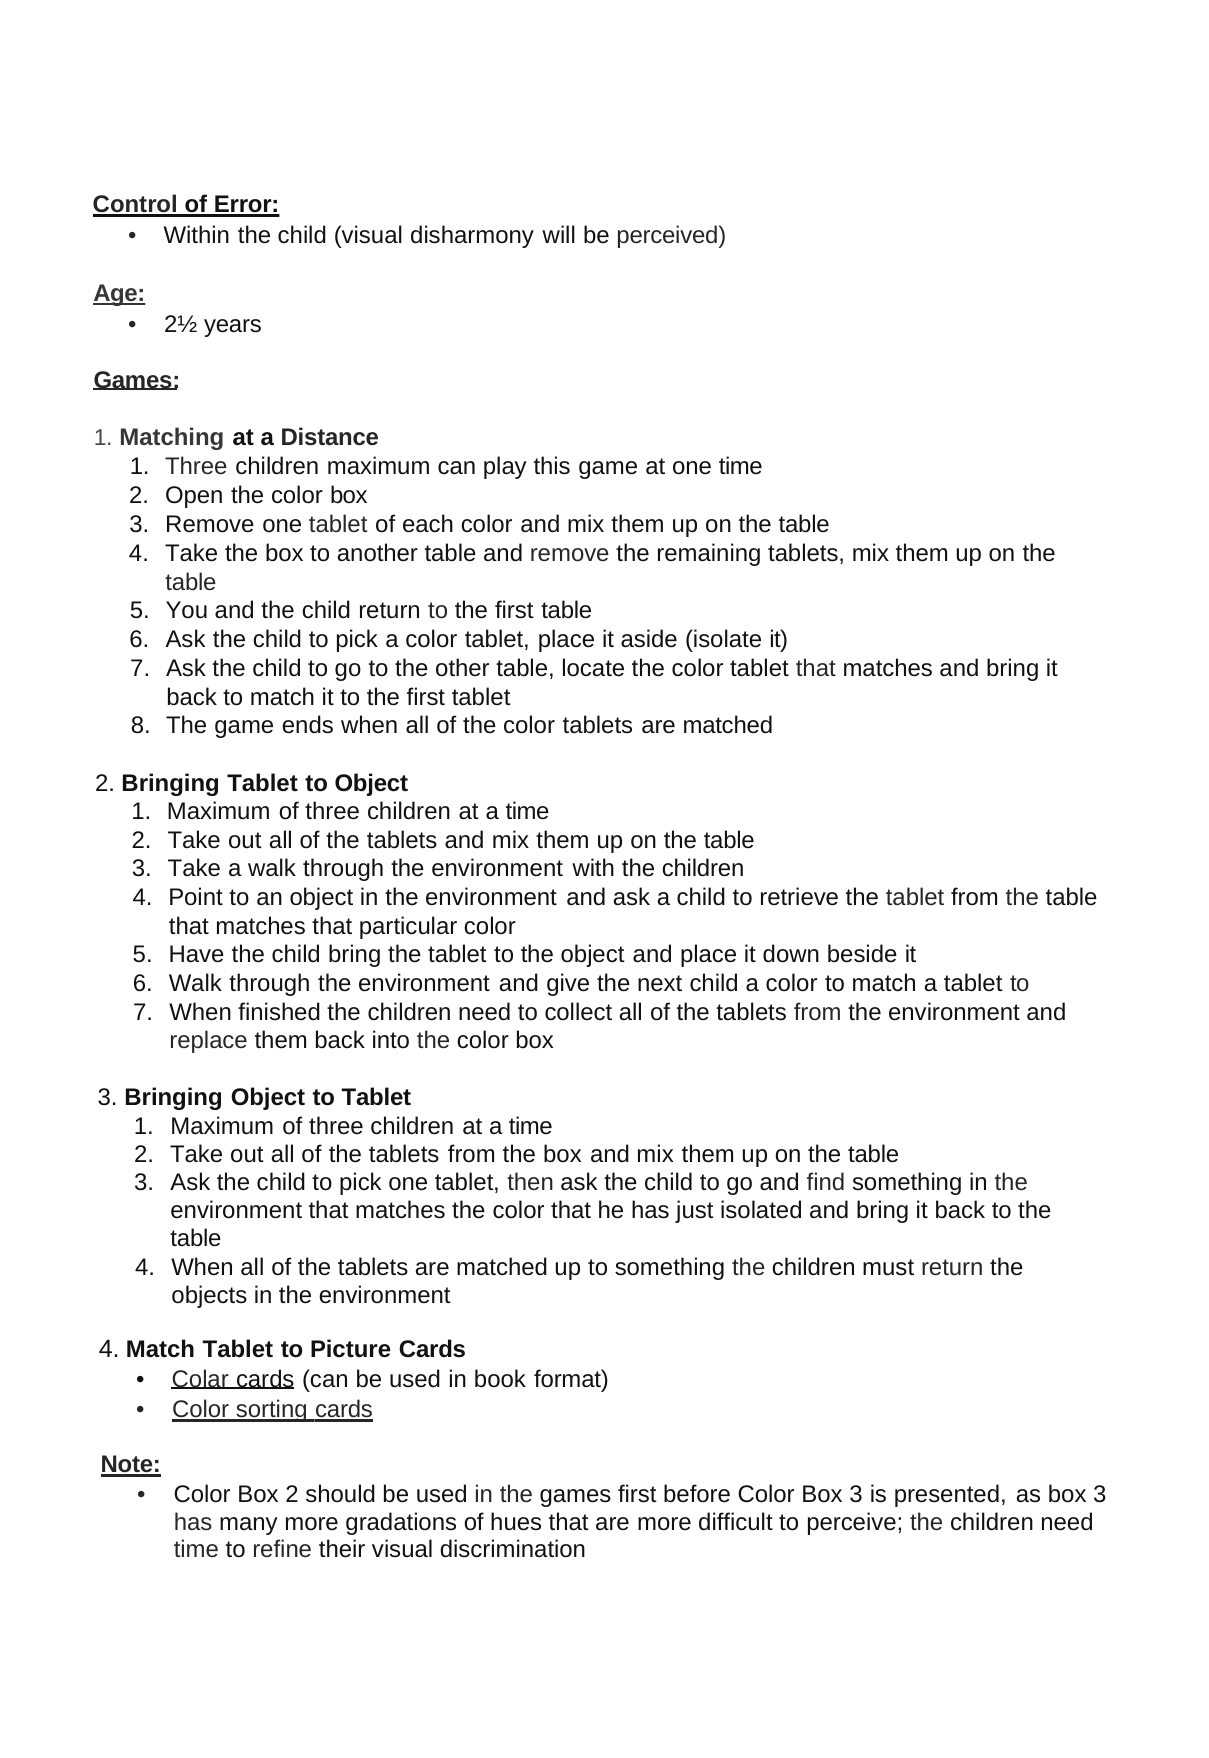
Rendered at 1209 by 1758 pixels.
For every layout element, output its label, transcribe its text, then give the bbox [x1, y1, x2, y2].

list When all of the tablets are matched up to something the children must return the objects in the environment [135, 1253, 1035, 1309]
list Color sorting cards [136, 1395, 1127, 1423]
list When finished the children need to collect all of the tablets from the environment and replace them back into the color box [133, 998, 1077, 1054]
list Matching at a Distance [93, 423, 1127, 450]
list You and the child return to the first table [129, 597, 1127, 623]
list Have the child bring the tablet to the object and place it down beside it [132, 941, 1127, 968]
list Ask the child to go to the other table, locate the color tablet that matches and bring it back to match it to the first tablet [130, 653, 1069, 710]
subtitle Note: [100, 1450, 1127, 1478]
subtitle Control of Error: [92, 190, 1127, 218]
subtitle Bringing Object to Tablet [97, 1083, 1127, 1111]
subtitle Games: [93, 366, 1127, 394]
list Take the box to another table and remove the remaining tablets, mix them up on the table [129, 539, 1066, 596]
list The game ends when all of the color tablets are matched [131, 712, 1127, 738]
list Colar cards (can be used in book format) [136, 1365, 1127, 1393]
list Maximum of three children at a time [131, 797, 1127, 824]
list Open the color box [129, 481, 1127, 509]
list Ask the child to pick one tablet, then ask the child to go and find something in the environment that matches the color that he has just isolated and bring it back to the table [134, 1168, 1064, 1252]
subtitle Match Tablet to Picture Cards [99, 1334, 1127, 1362]
subtitle Bringing Tablet to Object [95, 768, 1127, 796]
list 2½ years [128, 309, 1127, 337]
list Take a walk through the environment with the children [132, 854, 1127, 882]
list Remove one tablet of each color and mix them up on the table [129, 510, 1127, 537]
list Take out all of the tablets from the box and mix them up on the table [134, 1139, 1127, 1167]
list Maximum of three children at a time [133, 1112, 1127, 1139]
subtitle Age: [93, 279, 1127, 307]
list Walk through the environment and give the next child a color to match a tablet to [133, 969, 1127, 997]
list Ask the child to pick a color tablet, place it aside (isolate it) [129, 625, 1127, 652]
list Three children maximum can play this game at one time [129, 452, 1127, 480]
list Within the child (visual disharmony will be perceived) [128, 221, 1127, 249]
list Color Box 2 should be used in the games first before Color Box 3 is presented, as box 3 has many more gradations of hues that are more difficult to perceive; the children need time to refine their visual discrimination [137, 1480, 1116, 1563]
list Point to an object in the environment and ask a child to retrieve the tablet from the table that matches that particular color [132, 883, 1105, 940]
list Take out all of the tablets and mix them up on the table [131, 826, 1127, 853]
